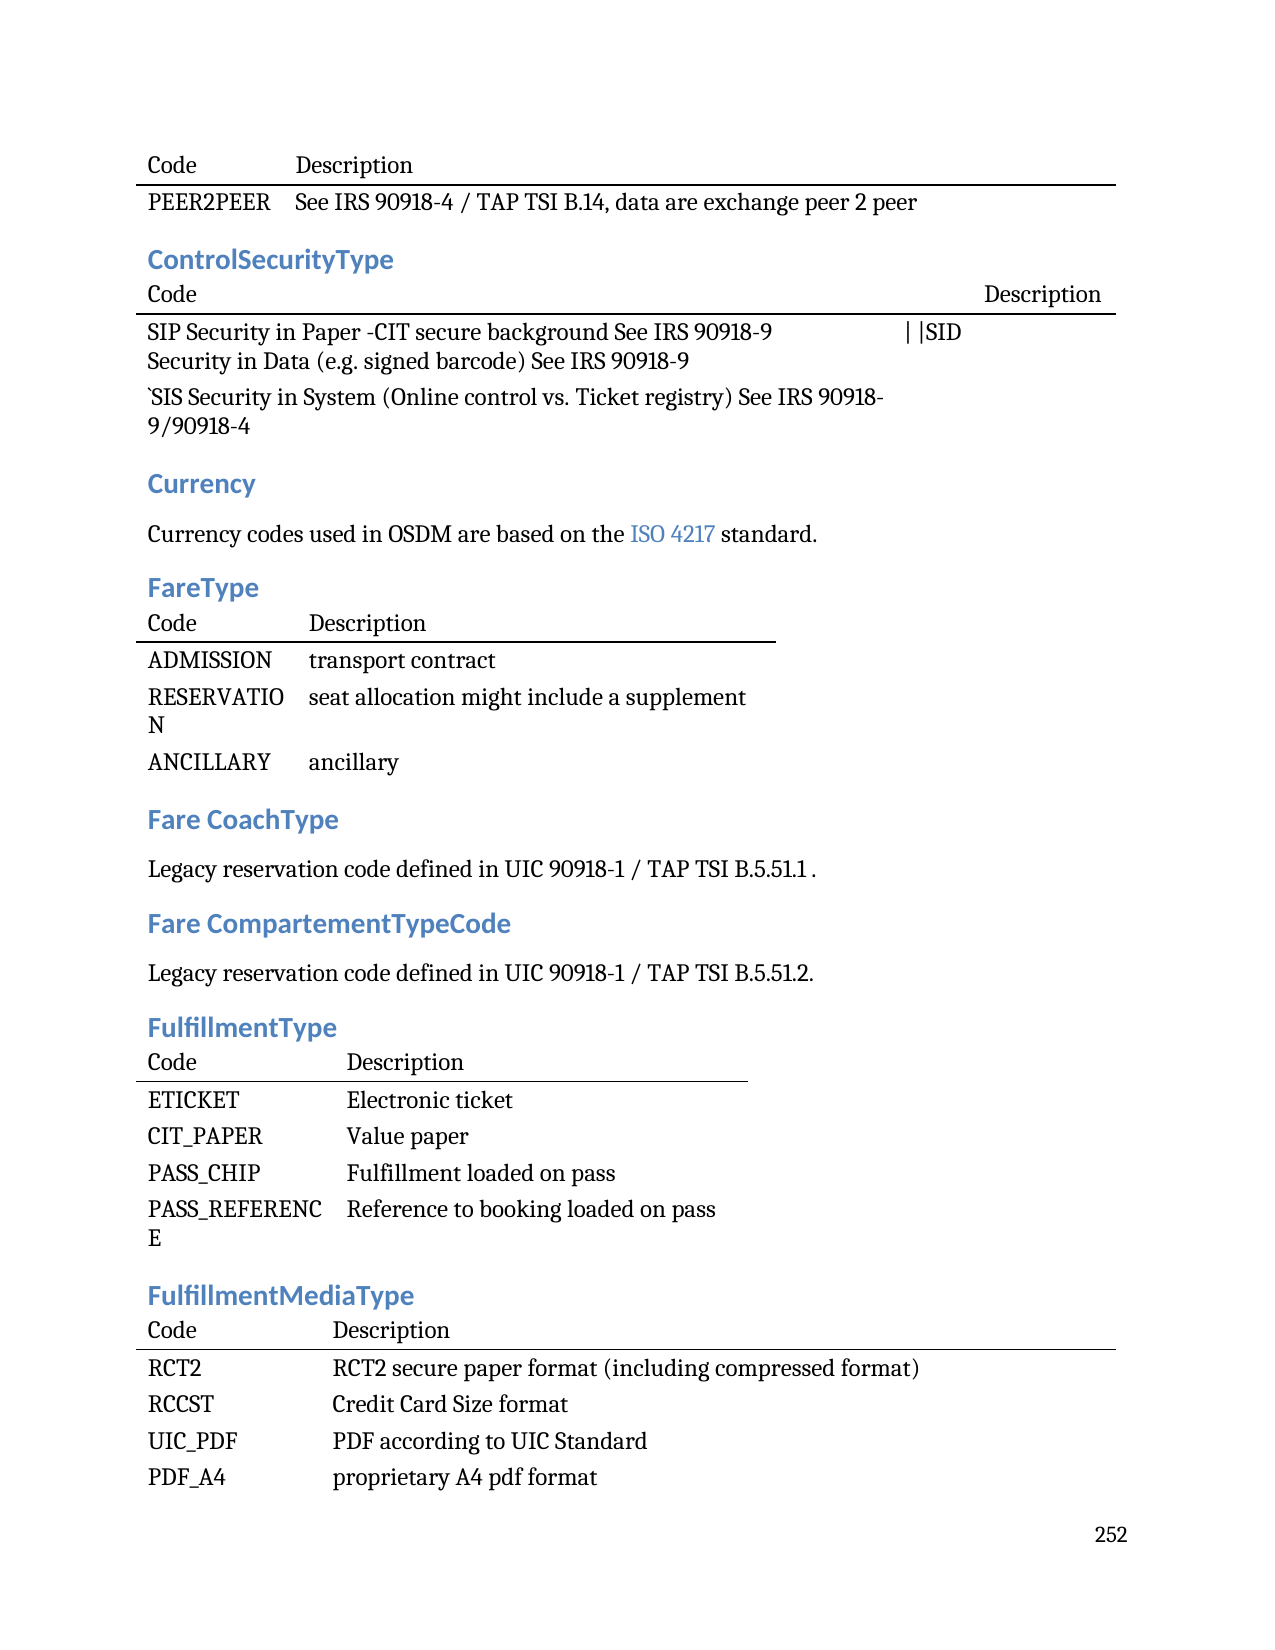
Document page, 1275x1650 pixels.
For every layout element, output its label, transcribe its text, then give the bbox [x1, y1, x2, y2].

subtitle Fare CompartementTypeCode [148, 905, 1127, 941]
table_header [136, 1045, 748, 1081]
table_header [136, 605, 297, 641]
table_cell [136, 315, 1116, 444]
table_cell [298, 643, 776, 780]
subtitle Currency [148, 465, 1127, 501]
subtitle ControlSecurityType [148, 241, 1127, 277]
text Legacy reservation code defined in UIC 90918-1 / TAP TSI B.5.51.2. [148, 959, 1127, 988]
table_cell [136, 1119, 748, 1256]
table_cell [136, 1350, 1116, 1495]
subtitle FareType [148, 569, 1127, 605]
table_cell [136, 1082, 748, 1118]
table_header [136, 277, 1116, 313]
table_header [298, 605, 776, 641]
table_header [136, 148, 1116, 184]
subtitle FulfillmentType [148, 1009, 1127, 1044]
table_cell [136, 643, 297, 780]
subtitle Fare CoachType [148, 801, 1127, 837]
text Legacy reservation code defined in UIC 90918-1 / TAP TSI B.5.51.1 . [148, 855, 1127, 884]
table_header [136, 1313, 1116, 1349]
text Currency codes used in OSDM are based on the ISO 4217 standard. [148, 519, 1127, 548]
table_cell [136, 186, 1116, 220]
subtitle FulfillmentMediaType [148, 1277, 1127, 1312]
